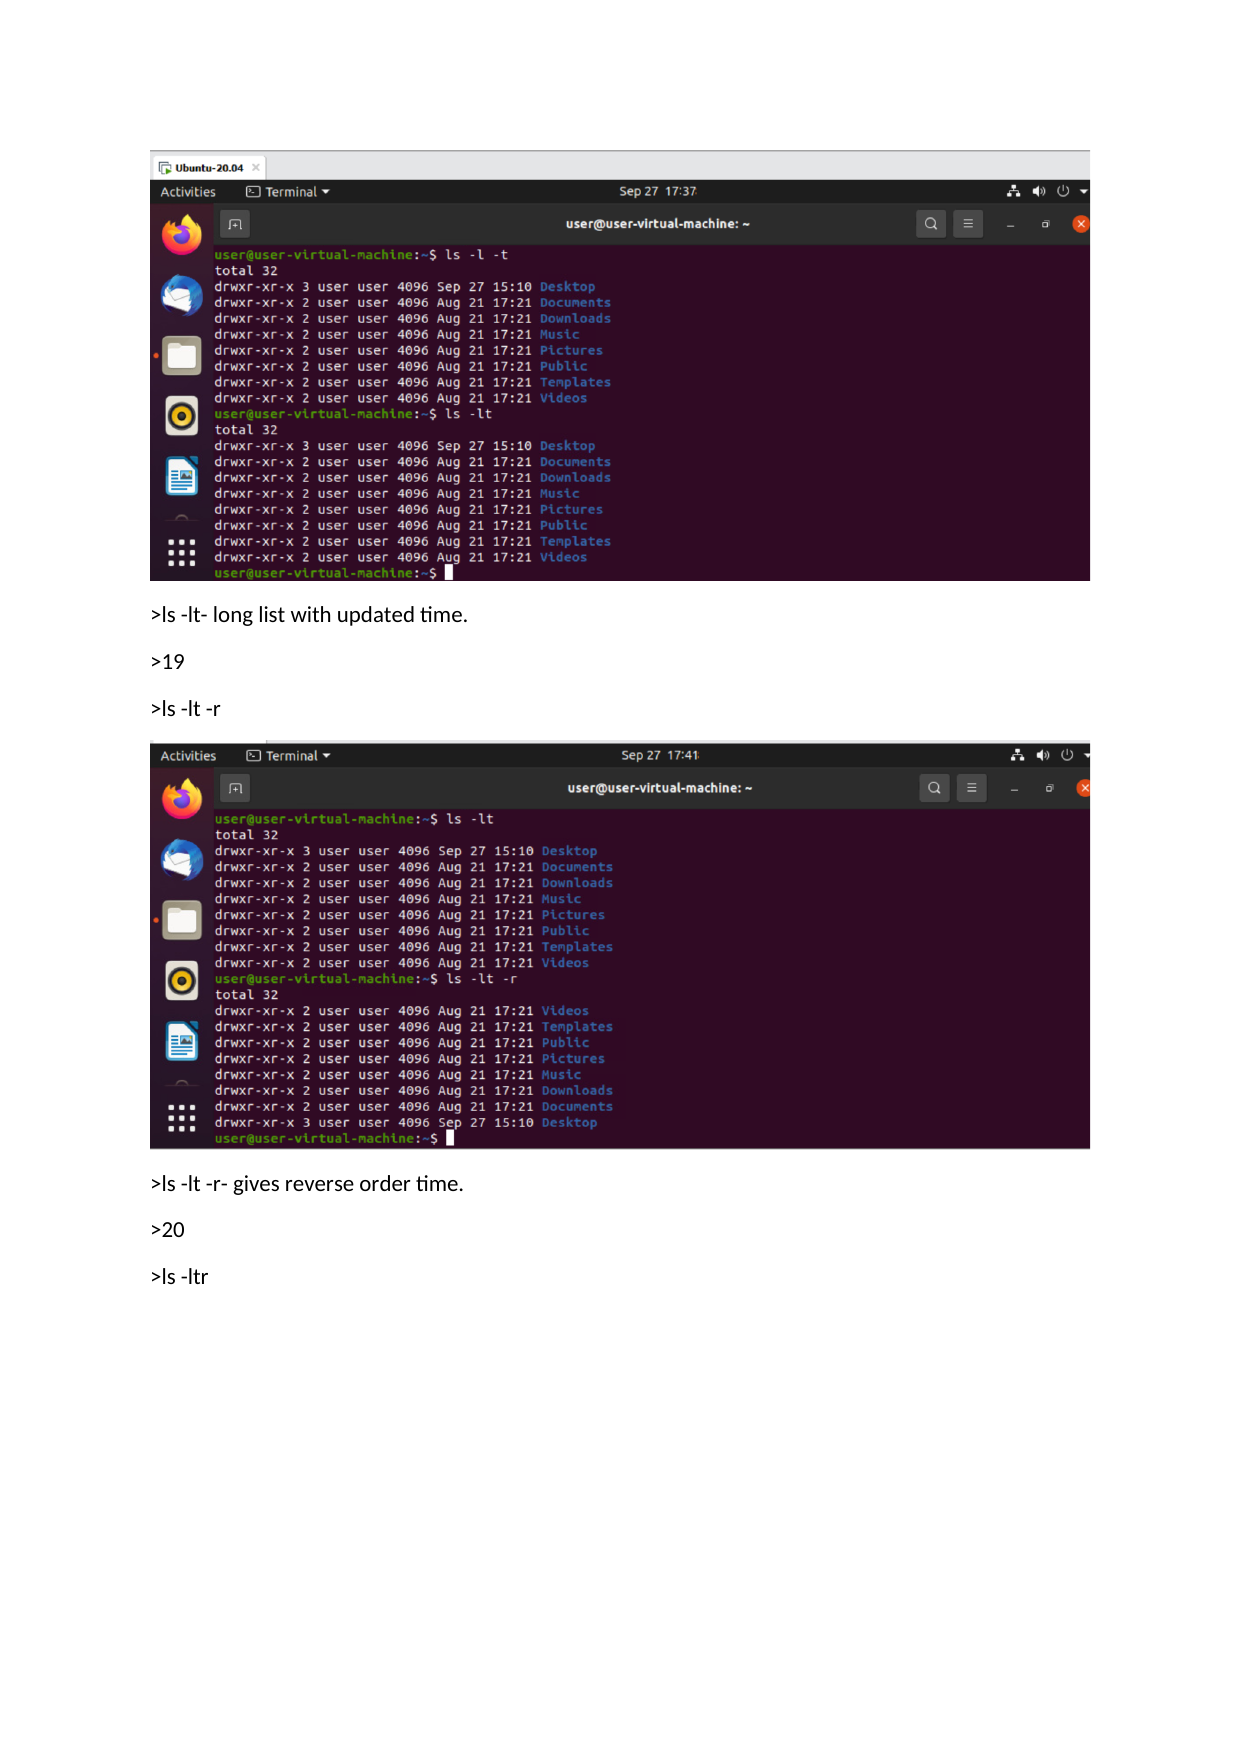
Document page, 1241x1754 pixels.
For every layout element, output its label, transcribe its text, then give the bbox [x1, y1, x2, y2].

text >20 [150, 1216, 1090, 1243]
picture [150, 740, 1091, 1150]
text >19 [150, 647, 1090, 675]
text >ls -lt -r [150, 694, 1090, 722]
text >ls -lt- long list with updated time. [150, 600, 1090, 628]
text >ls -ltr [150, 1262, 1090, 1290]
text >ls -lt -r- gives reverse order time. [150, 1169, 1090, 1197]
picture [150, 150, 1091, 581]
